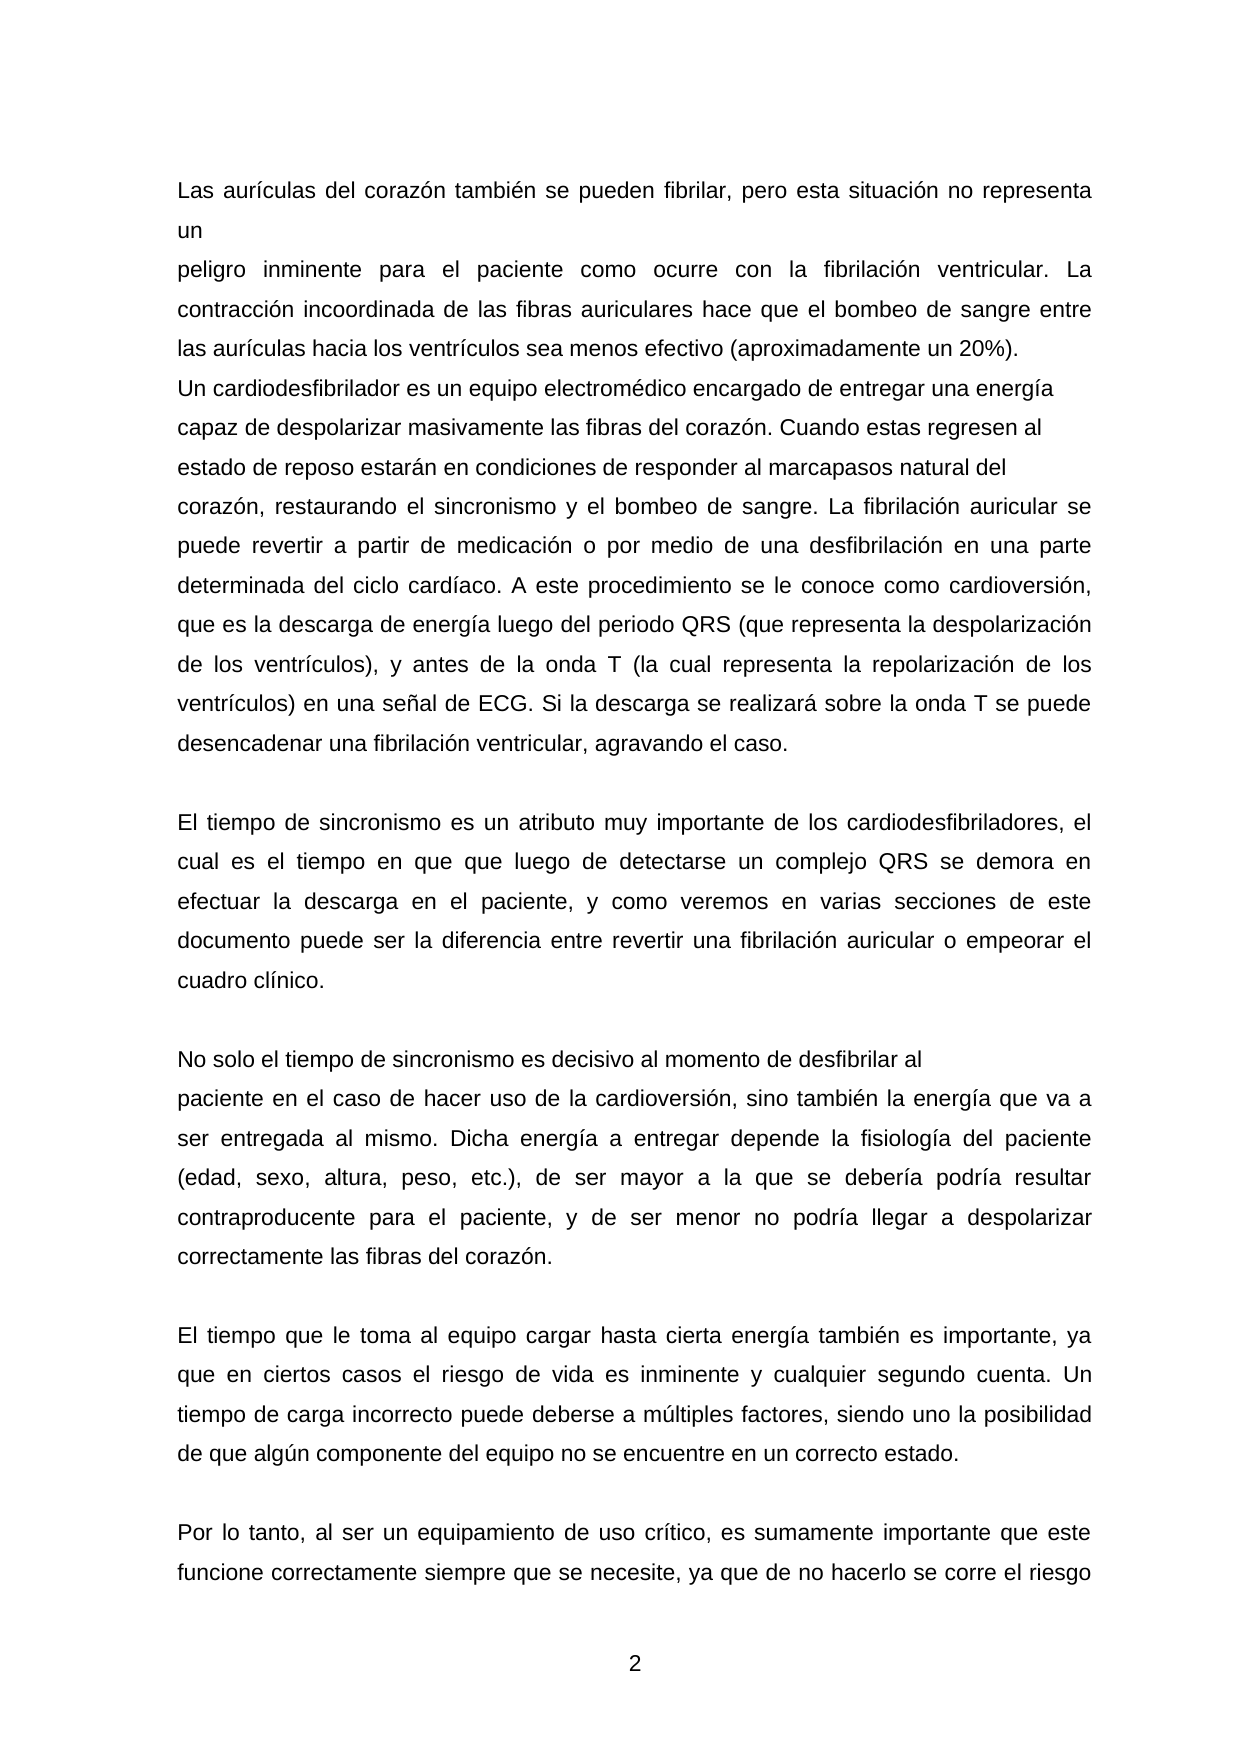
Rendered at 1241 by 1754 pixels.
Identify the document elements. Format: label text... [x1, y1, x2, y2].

text peligro inminente para el paciente como ocurre con la fibrilación ventricular. La contracción incoordinada de las fibras auriculares hace que el bombeo de sangre entre las aurículas hacia los ventrículos sea menos efectivo (aproximadamente un 20%). [177, 256, 1093, 361]
text Un cardiodesfibrilador es un equipo electromédico encargado de entregar una energía [177, 374, 1093, 401]
text El tiempo de sincronismo es un atributo muy importante de los cardiodesfibriladores, el cual es el tiempo en que que luego de detectarse un complejo QRS se demora en efectuar la descarga en el paciente, y como veremos en varias secciones de este documento puede ser la diferencia entre revertir una fibrilación auricular o empeorar el cuadro clínico. [177, 809, 1093, 993]
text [177, 1519, 1093, 1585]
text corazón, restaurando el sincronismo y el bombeo de sangre. La fibrilación auricular se puede revertir a partir de medicación o por medio de una desfibrilación en una parte determinada del ciclo cardíaco. A este procedimiento se le conoce como cardioversión, que es la descarga de energía luego del periodo QRS (que representa la despolarización de los ventrículos), y antes de la onda T (la cual representa la repolarización de los ventrículos) en una señal de ECG. Si la descarga se realizará sobre la onda T se puede desencadenar una fibrilación ventricular, agravando el caso. [177, 493, 1093, 756]
text estado de reposo estarán en condiciones de responder al marcapasos natural del [177, 453, 1093, 480]
text capaz de despolarizar masivamente las fibras del corazón. Cuando estas regresen al [177, 414, 1093, 440]
text paciente en el caso de hacer uso de la cardioversión, sino también la energía que va a ser entregada al mismo. Dicha energía a entregar depende la fisiología del paciente (edad, sexo, altura, peso, etc.), de ser mayor a la que se debería podría resultar contraproducente para el paciente, y de ser menor no podría llegar a despolarizar correctamente las fibras del corazón. [177, 1085, 1093, 1269]
text El tiempo que le toma al equipo cargar hasta cierta energía también es importante, ya que en ciertos casos el riesgo de vida es inminente y cualquier segundo cuenta. Un tiempo de carga incorrecto puede deberse a múltiples factores, siendo uno la posibilidad de que algún componente del equipo no se encuentre en un correcto estado. [177, 1322, 1093, 1467]
text No solo el tiempo de sincronismo es decisivo al momento de desfibrilar al [177, 1046, 1093, 1072]
text Las aurículas del corazón también se pueden fibrilar, pero esta situación no representa un [177, 177, 1093, 243]
